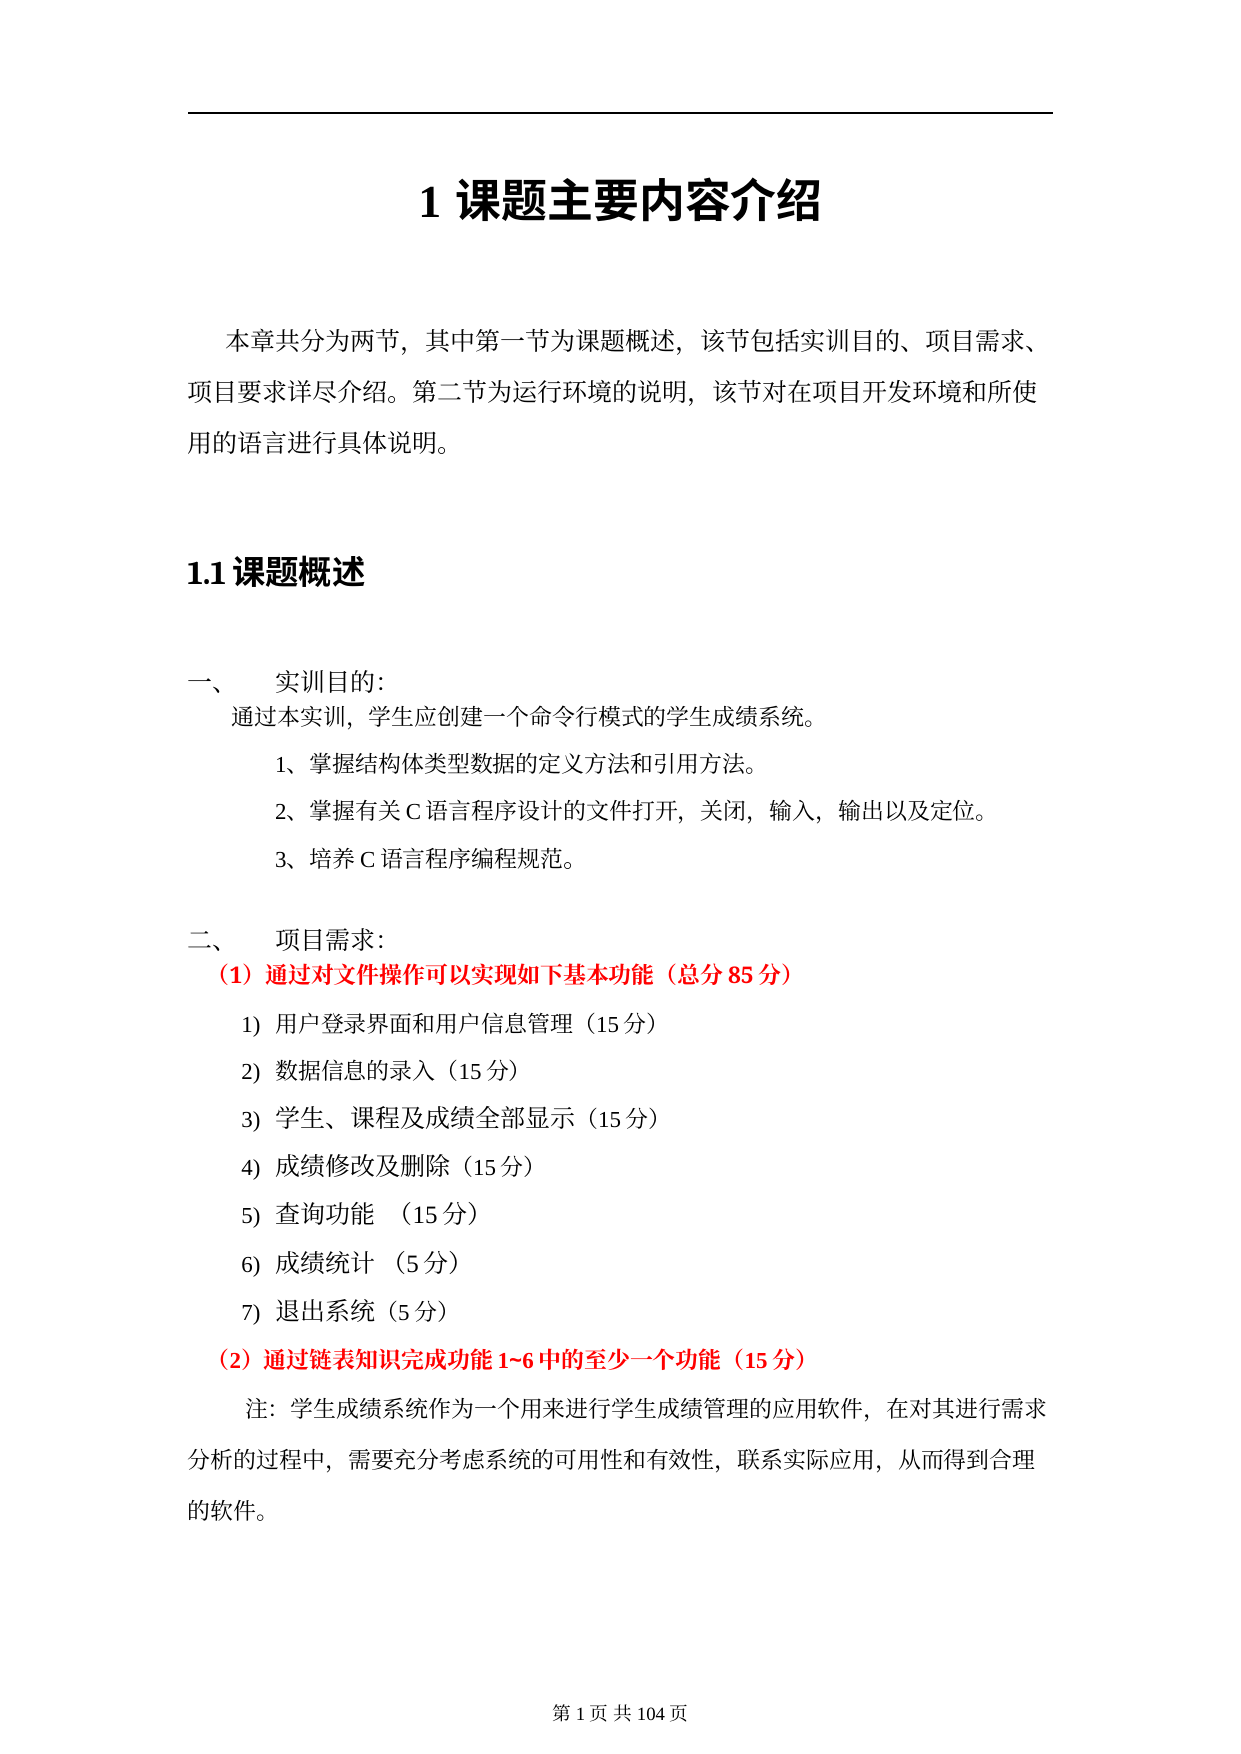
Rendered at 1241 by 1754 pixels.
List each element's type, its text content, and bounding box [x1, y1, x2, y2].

list 成绩统计 （5分） [187, 1246, 1053, 1280]
list 用户登录界面和用户信息管理（15分） [187, 1007, 1053, 1041]
list 学生、课程及成绩全部显示（15分） [187, 1101, 1053, 1135]
text （2）通过链表知识完成功能1~6中的至少一个功能（15分） [206, 1343, 1053, 1377]
text 本章共分为两节，其中第一节为课题概述，该节包括实训目的、项目需求、项目要求详尽介绍。第二节为运行环境的说明，该节对在项目开发环境和所使用的语言进行具体说明。 [187, 324, 1053, 460]
text 注：学生成绩系统作为一个用来进行学生成绩管理的应用软件，在对其进行需求分析的过程中，需要充分考虑系统的可用性和有效性，联系实际应用，从而得到合理的软件。 [187, 1392, 1053, 1528]
text 1、掌握结构体类型数据的定义方法和引用方法。 [237, 747, 1053, 781]
text （1）通过对文件操作可以实现如下基本功能（总分85分） [206, 957, 1053, 991]
list 退出系统（5分） [187, 1294, 1053, 1328]
list 查询功能 （15分） [187, 1198, 1053, 1232]
list 实训目的： [187, 666, 1053, 700]
text 2、掌握有关C语言程序设计的文件打开，关闭，输入，输出以及定位。 [237, 794, 1053, 828]
list 数据信息的录入（15分） [187, 1054, 1053, 1088]
list 成绩修改及删除（15分） [187, 1149, 1053, 1183]
text 3、培养C语言程序编程规范。 [237, 841, 1053, 875]
subtitle 课题概述 [187, 536, 1053, 604]
subtitle 课题主要内容介绍 [187, 164, 1053, 232]
text 通过本实训，学生应创建一个命令行模式的学生成绩系统。 [187, 700, 1053, 734]
list 项目需求： [187, 923, 1053, 957]
